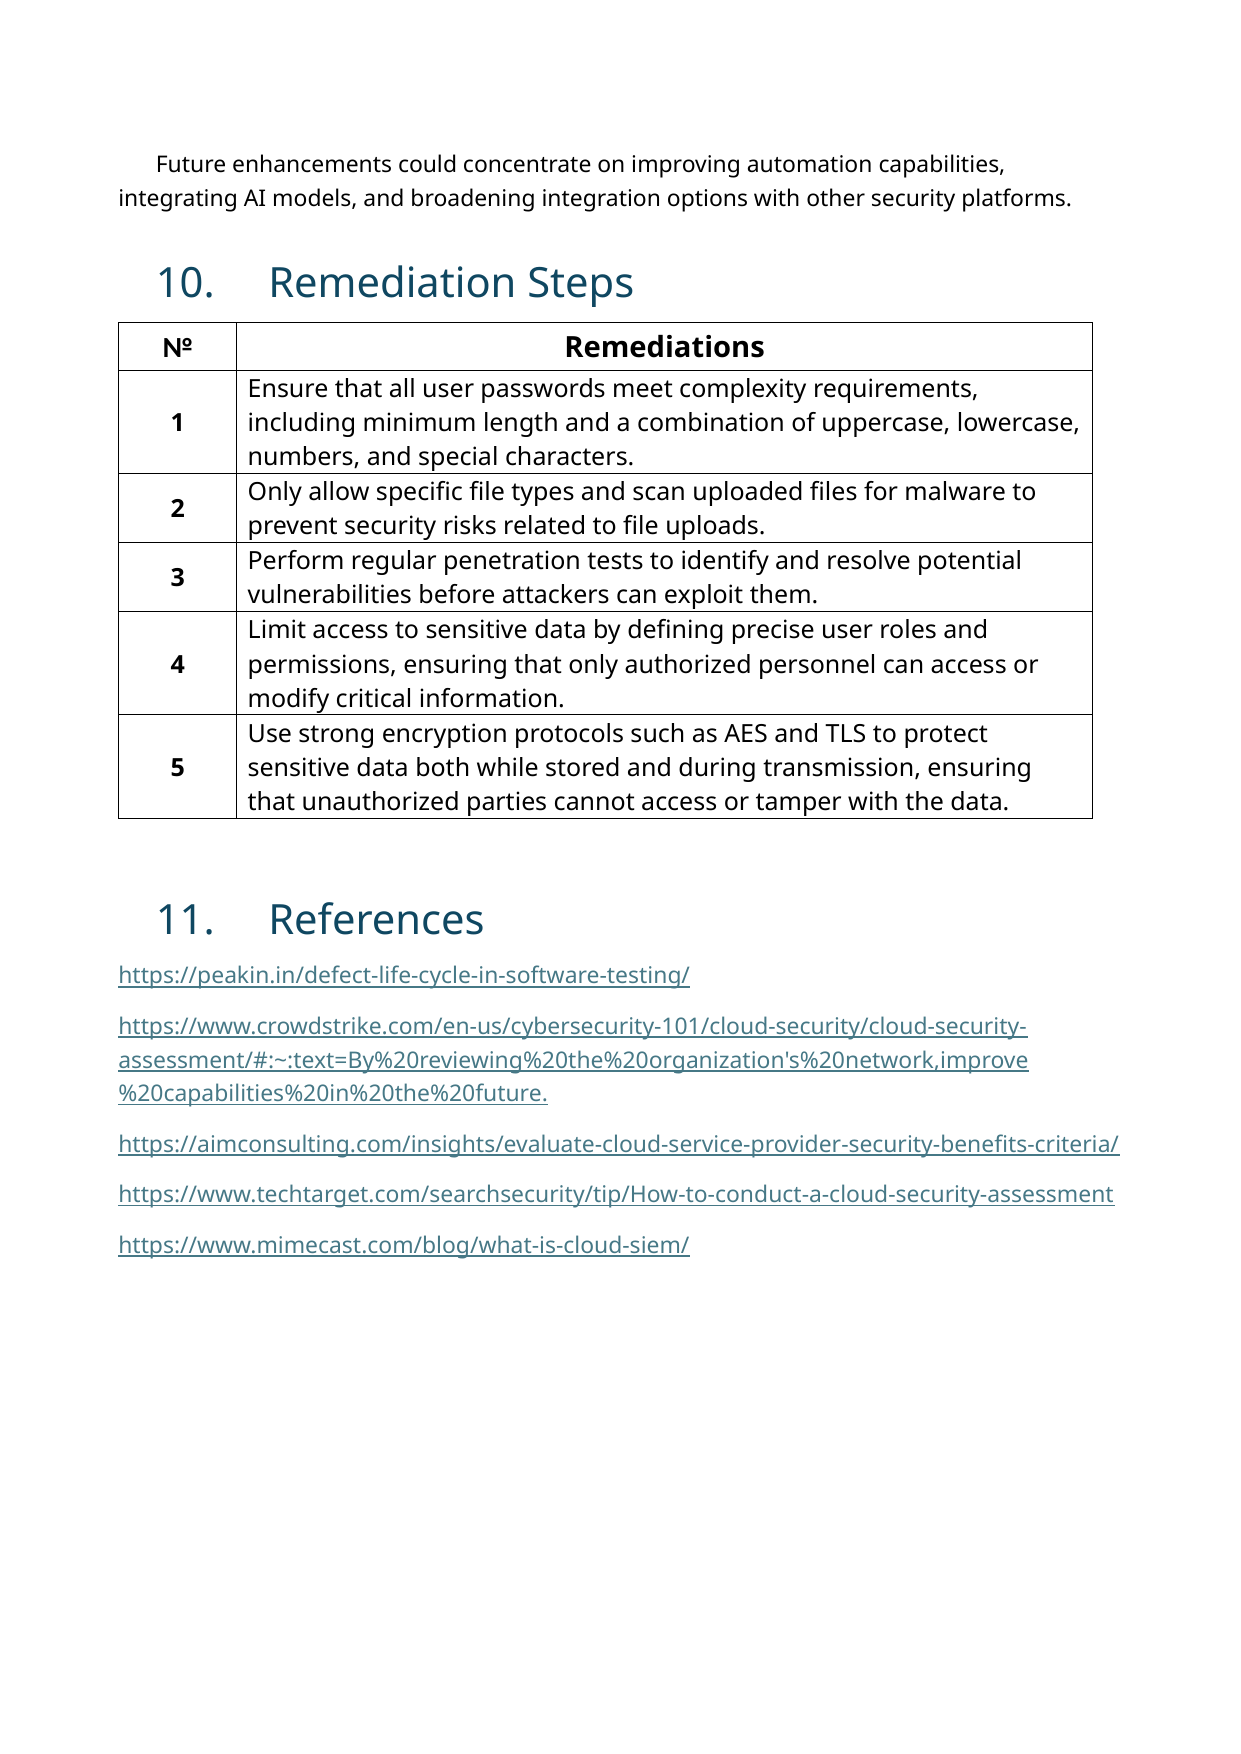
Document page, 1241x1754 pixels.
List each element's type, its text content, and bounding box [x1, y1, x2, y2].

table_cell Use strong encryption protocols such as AES and TLS to protect sensitive data both while stored and during transmission, ensuring that unauthorized parties cannot access or tamper with the data. [237, 715, 1092, 818]
table_cell 5 [119, 715, 236, 818]
text https://aimconsulting.com/insights/evaluate-cloud-service-provider-security-benefits-criteria/ [118, 1128, 1122, 1159]
subtitle References [156, 890, 1122, 947]
text https://peakin.in/defect-life-cycle-in-software-testing/ [118, 959, 1122, 991]
table_cell 4 [119, 612, 236, 714]
table_cell 3 [119, 543, 236, 611]
text https://www.crowdstrike.com/en-us/cybersecurity-101/cloud-security/cloud-security-assessment/#:~:text=By%20reviewing%20the%20organization's%20network,improve%20capabilities%20in%20the%20future. [118, 1010, 1122, 1109]
text Future enhancements could concentrate on improving automation capabilities, integrating AI models, and broadening integration options with other security platforms. [118, 148, 1122, 213]
table_cell 2 [119, 474, 236, 542]
text https://www.techtarget.com/searchsecurity/tip/How-to-conduct-a-cloud-security-assessment [118, 1178, 1122, 1209]
table_header Remediations [237, 323, 1092, 369]
text https://www.mimecast.com/blog/what-is-cloud-siem/ [118, 1229, 1122, 1260]
table_cell Ensure that all user passwords meet complexity requirements, including minimum length and a combination of uppercase, lowercase, numbers, and special characters. [237, 371, 1092, 473]
subtitle Remediation Steps [156, 253, 1122, 309]
table_cell 1 [119, 371, 236, 473]
table_header № [119, 323, 236, 369]
table_cell Limit access to sensitive data by defining precise user roles and permissions, ensuring that only authorized personnel can access or modify critical information. [237, 612, 1092, 714]
table_cell Only allow specific file types and scan uploaded files for malware to prevent security risks related to file uploads. [237, 474, 1092, 542]
table_cell Perform regular penetration tests to identify and resolve potential vulnerabilities before attackers can exploit them. [237, 543, 1092, 611]
